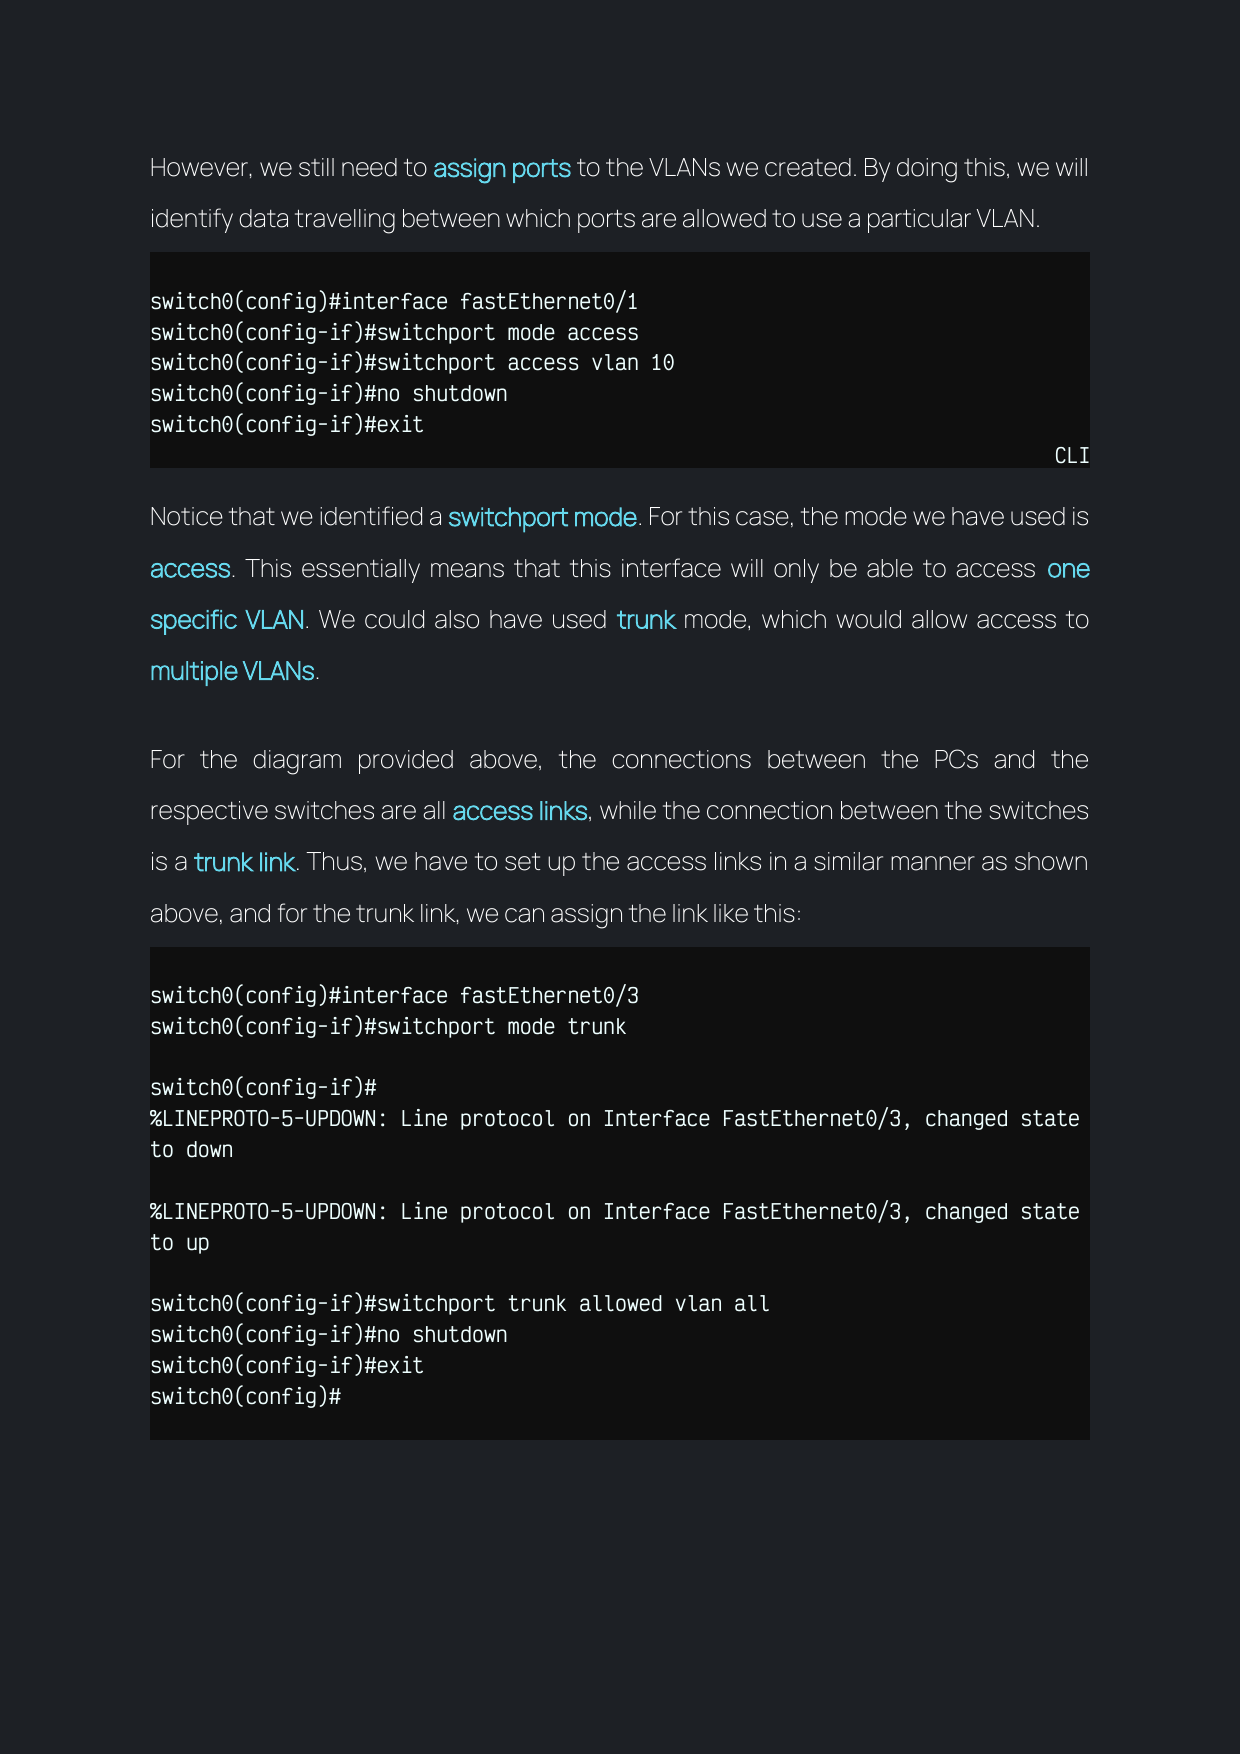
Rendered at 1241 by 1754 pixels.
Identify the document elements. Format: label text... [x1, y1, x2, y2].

text switch0(config)#interface fastEthernet0/1 switch0(config-if)#switchport mode access switch0(config-if)#switchport access vlan 10 switch0(config-if)#no shutdown switch0(config-if)#exit [150, 283, 1090, 437]
text switch0(config)#interface fastEthernet0/3 switch0(config-if)#switchport mode trunk switch0(config-if)# %LINEPROTO-5-UPDOWN: Line protocol on Interface FastEthernet0/3, changed state to down %LINEPROTO-5-UPDOWN: Line protocol on Interface FastEthernet0/3, changed state to up switch0(config-if)#switchport trunk allowed vlan all switch0(config-if)#no shutdown switch0(config-if)#exit switch0(config)# [150, 977, 1090, 1409]
text Notice that we identified a switchport mode. For this case, the mode we have used is access. This essentially means that this interface will only be able to access one specific VLAN. We could also have used trunk mode, which would allow access to multiple VLANs. [150, 499, 1090, 687]
text For the diagram provided above, the connections between the PCs and the respective switches are all access links, while the connection between the switches is a trunk link. Thus, we have to set up the access links in a similar manner as shown above, and for the trunk link, we can assign the link like this: [150, 742, 1090, 929]
text However, we still need to assign ports to the VLANs we created. By doing this, we will identify data travelling between which ports are allowed to use a particular VLAN. [150, 150, 1090, 235]
text CLI [150, 437, 1090, 468]
